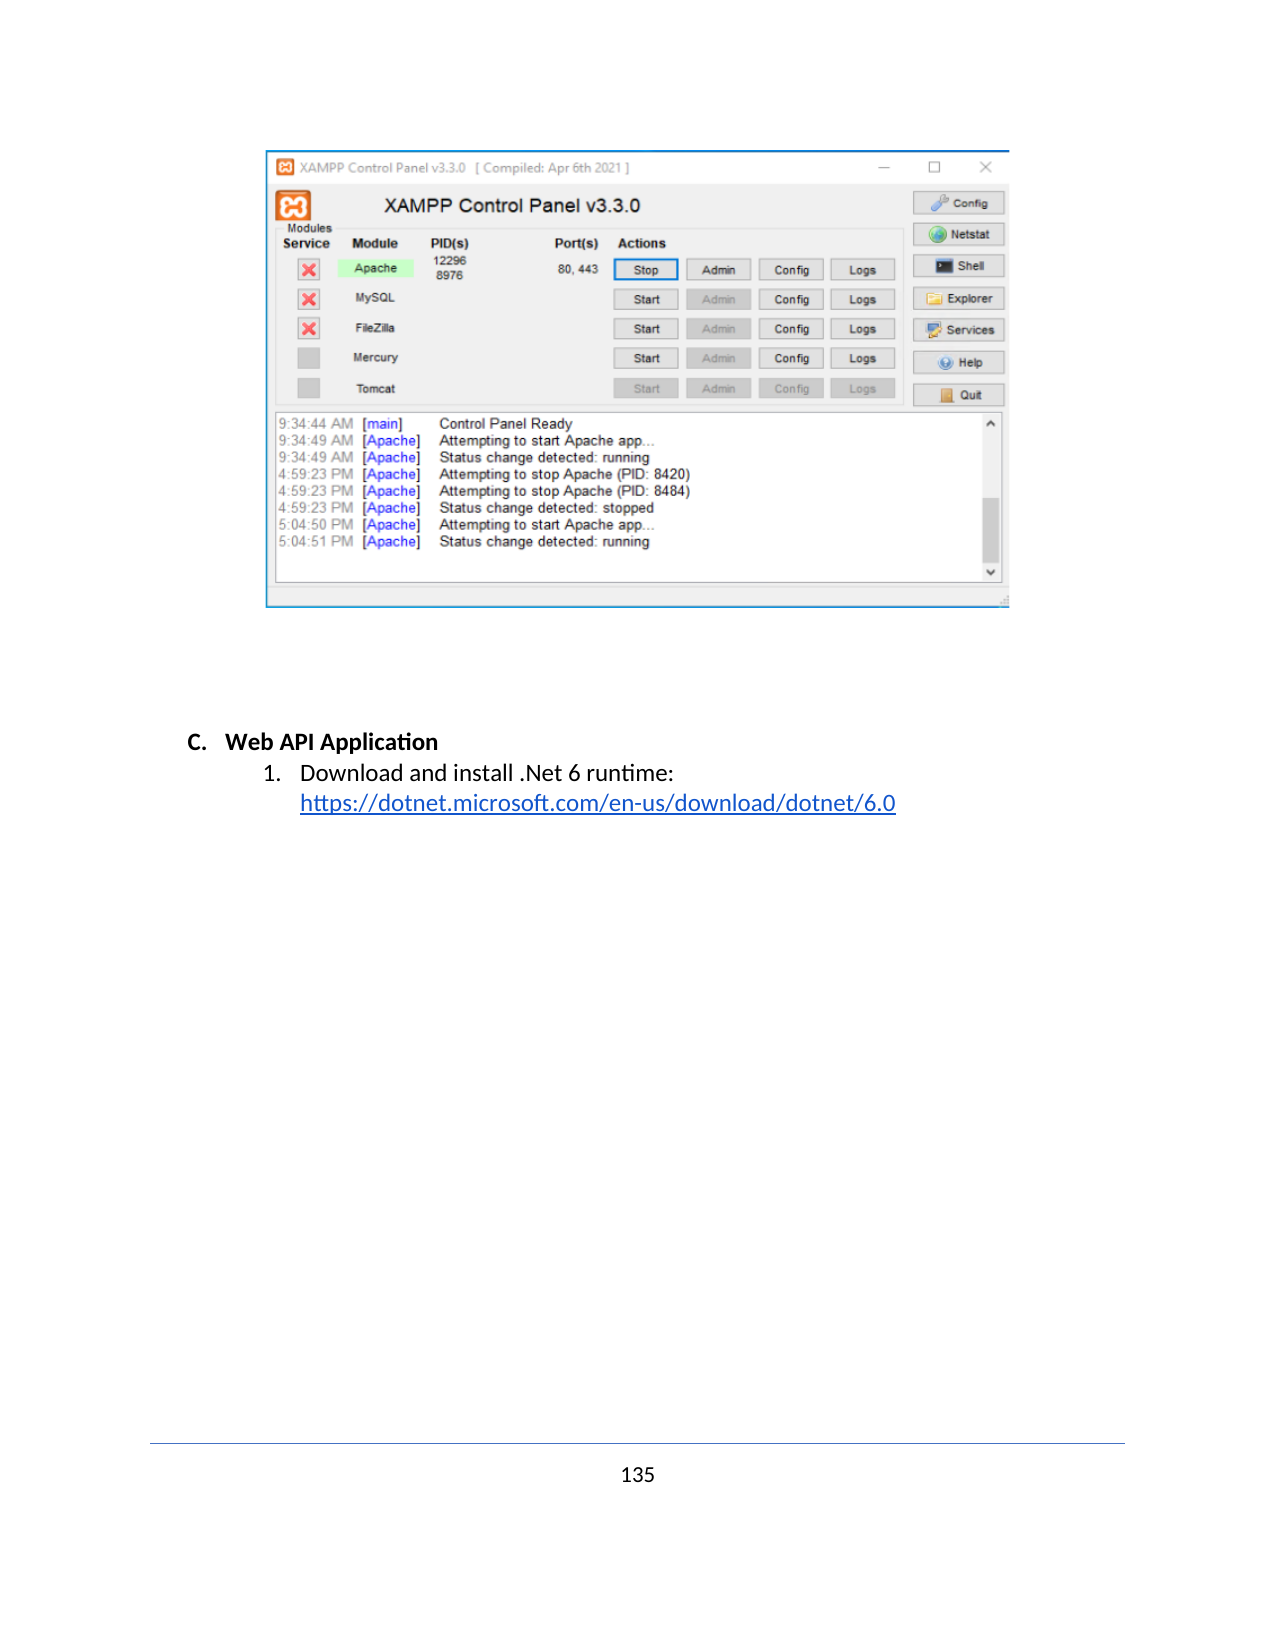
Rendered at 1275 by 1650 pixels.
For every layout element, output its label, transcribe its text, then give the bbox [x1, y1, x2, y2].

picture [265, 150, 1010, 608]
list Web API Application [187, 726, 1125, 757]
list Download and install .Net 6 runtime: https://dotnet.microsoft.com/en-us/download/dotnet/6.0 [262, 757, 1125, 818]
